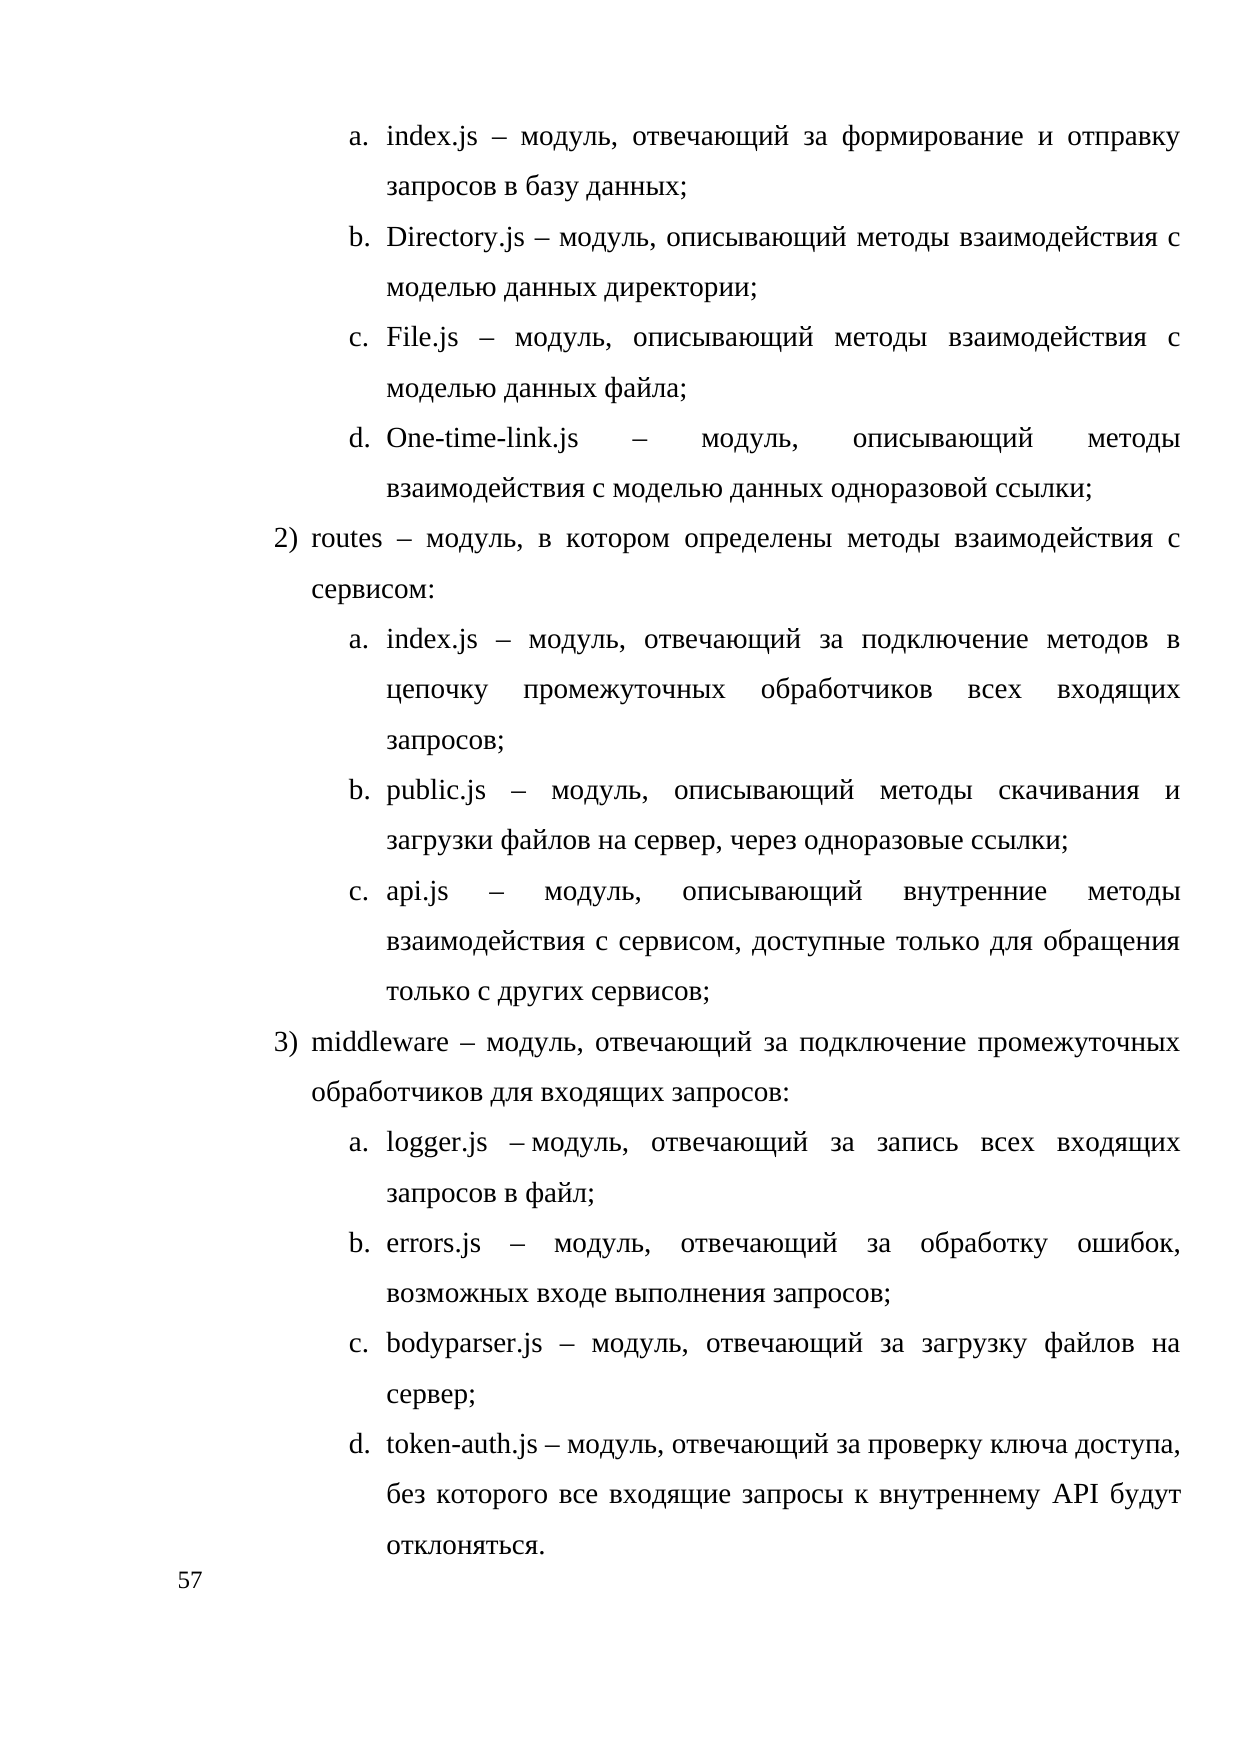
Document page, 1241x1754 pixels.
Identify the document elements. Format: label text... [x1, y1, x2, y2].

list bodyparser.js – модуль, отвечающий за загрузку файлов на сервер; [349, 1326, 1181, 1409]
list index.js – модуль, отвечающий за подключение методов в цепочку промежуточных обработчиков всех входящих запросов; [349, 621, 1181, 755]
list middleware – модуль, отвечающий за подключение промежуточных обработчиков для входящих запросов: [274, 1024, 1181, 1108]
list api.js – модуль, описывающий внутренние методы взаимодействия с сервисом, доступные только для обращения только с других сервисов; [349, 873, 1181, 1007]
list token-auth.js – модуль, отвечающий за проверку ключа доступа, без которого все входящие запросы к внутреннему API будут отклоняться. [349, 1426, 1181, 1560]
list Directory.js – модуль, описывающий методы взаимодействия с моделью данных директории; [349, 219, 1181, 303]
list One-time-link.js – модуль, описывающий методы взаимодействия с моделью данных одноразовой ссылки; [349, 420, 1181, 504]
list routes – модуль, в котором определены методы взаимодействия с сервисом: [274, 521, 1181, 604]
list logger.js – модуль, отвечающий за запись всех входящих запросов в файл; [349, 1124, 1181, 1208]
list File.js – модуль, описывающий методы взаимодействия с моделью данных файла; [349, 319, 1181, 403]
list errors.js – модуль, отвечающий за обработку ошибок, возможных входе выполнения запросов; [349, 1225, 1181, 1309]
list index.js – модуль, отвечающий за формирование и отправку запросов в базу данных; [349, 118, 1181, 202]
list public.js – модуль, описывающий методы скачивания и загрузки файлов на сервер, через одноразовые ссылки; [349, 772, 1181, 856]
